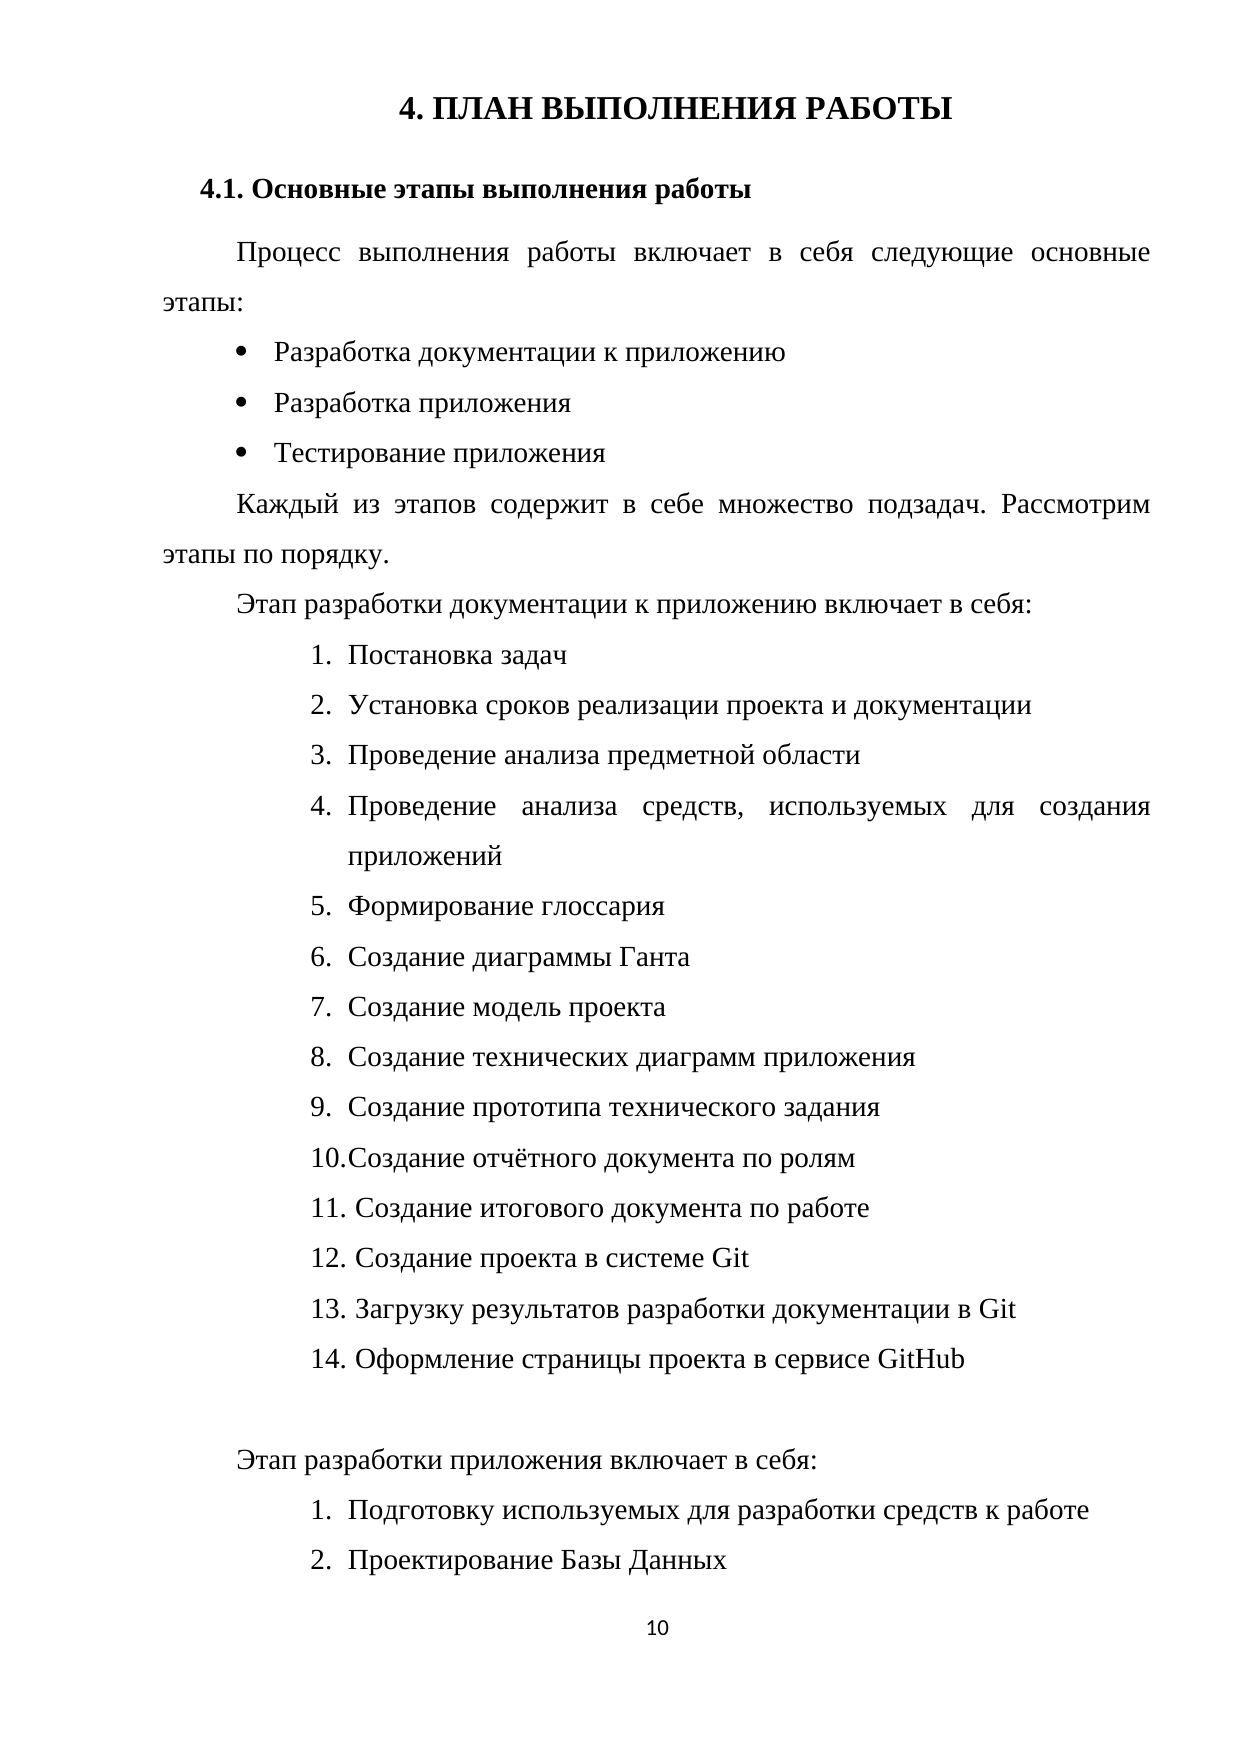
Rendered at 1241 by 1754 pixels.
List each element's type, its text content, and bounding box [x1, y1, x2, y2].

list Создание итогового документа по работе [310, 1190, 1152, 1224]
list Создание прототипа технического задания [310, 1089, 1152, 1123]
list Создание проекта в системе Git [310, 1241, 1152, 1274]
list Создание диаграммы Ганта [310, 939, 1152, 972]
list Проведение анализа средств, используемых для создания приложений [310, 788, 1152, 872]
list Установка сроков реализации проекта и документации [310, 687, 1152, 721]
list Формирование глоссария [310, 888, 1152, 922]
list Проведение анализа предметной области [310, 737, 1152, 771]
list 4. ПЛАН ВЫПОЛНЕНИЯ РАБОТЫ [200, 89, 1152, 127]
list Подготовку используемых для разработки средств к работе [310, 1492, 1152, 1526]
list Тестирование приложения [236, 435, 1152, 469]
text Этап разработки документации к приложению включает в себя: [162, 586, 1152, 620]
list Оформление страницы проекта в сервисе GitHub [310, 1341, 1152, 1375]
list Постановка задач [310, 637, 1152, 670]
list Создание модель проекта [310, 989, 1152, 1022]
list Загрузку результатов разработки документации в Git [310, 1291, 1152, 1324]
list Создание технических диаграмм приложения [310, 1039, 1152, 1073]
text Процесс выполнения работы включает в себя следующие основные этапы: [162, 234, 1152, 318]
list Разработка приложения [236, 385, 1152, 419]
list Создание отчётного документа по ролям [310, 1140, 1152, 1173]
text Этап разработки приложения включает в себя: [162, 1442, 1152, 1475]
text Каждый из этапов содержит в себе множество подзадач. Рассмотрим этапы по порядку. [162, 486, 1152, 570]
list Проектирование Базы Данных [310, 1542, 1152, 1576]
list Разработка документации к приложению [236, 334, 1152, 368]
list 4.1. Основные этапы выполнения работы [200, 171, 1152, 205]
